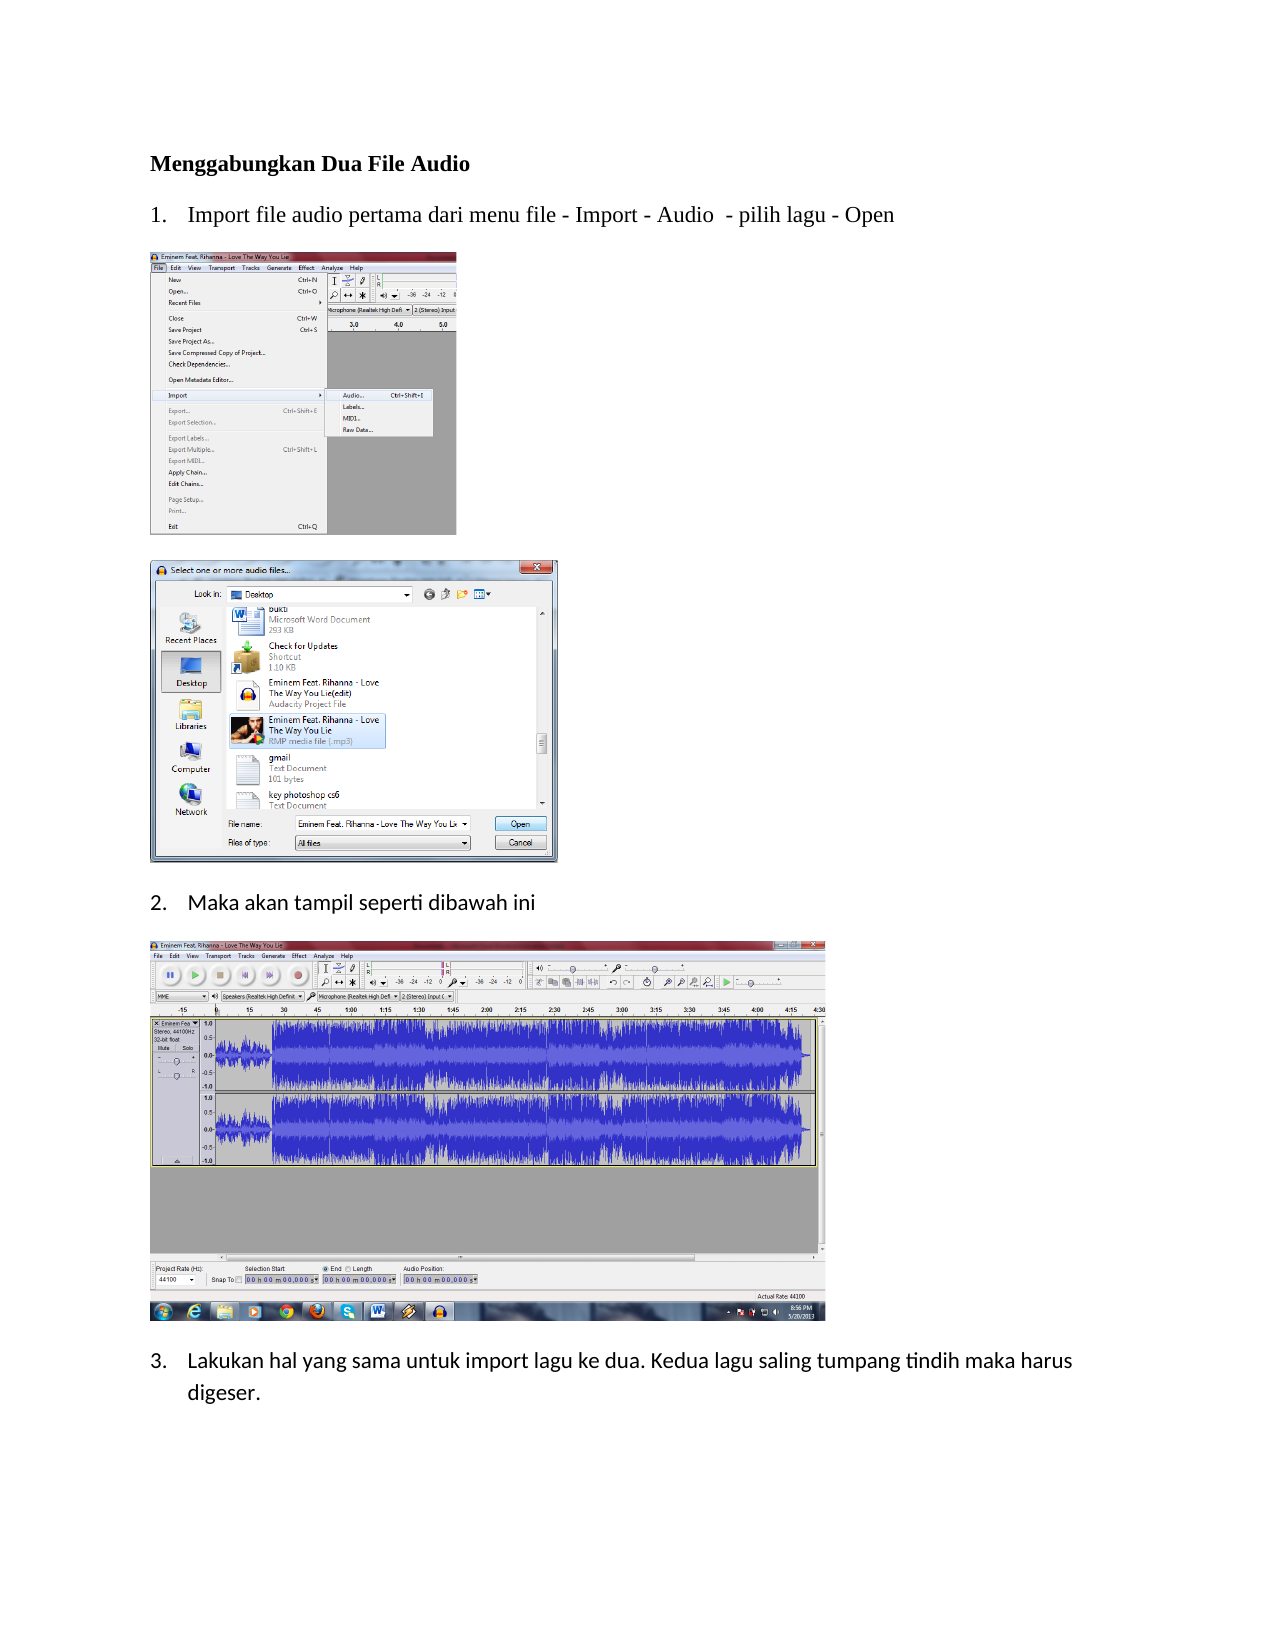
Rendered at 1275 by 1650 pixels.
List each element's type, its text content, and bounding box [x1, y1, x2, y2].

list Lakukan hal yang sama untuk import lagu ke dua. Kedua lagu saling tumpang tindih maka harus digeser. [150, 1346, 1125, 1406]
picture [150, 252, 457, 535]
picture [150, 941, 826, 1321]
picture [150, 560, 558, 863]
list Maka akan tampil seperti dibawah ini [150, 888, 1125, 916]
list Import file audio pertama dari menu file - Import - Audio - pilih lagu - Open [150, 201, 1125, 227]
text Menggabungkan Dua File Audio [150, 150, 1125, 176]
